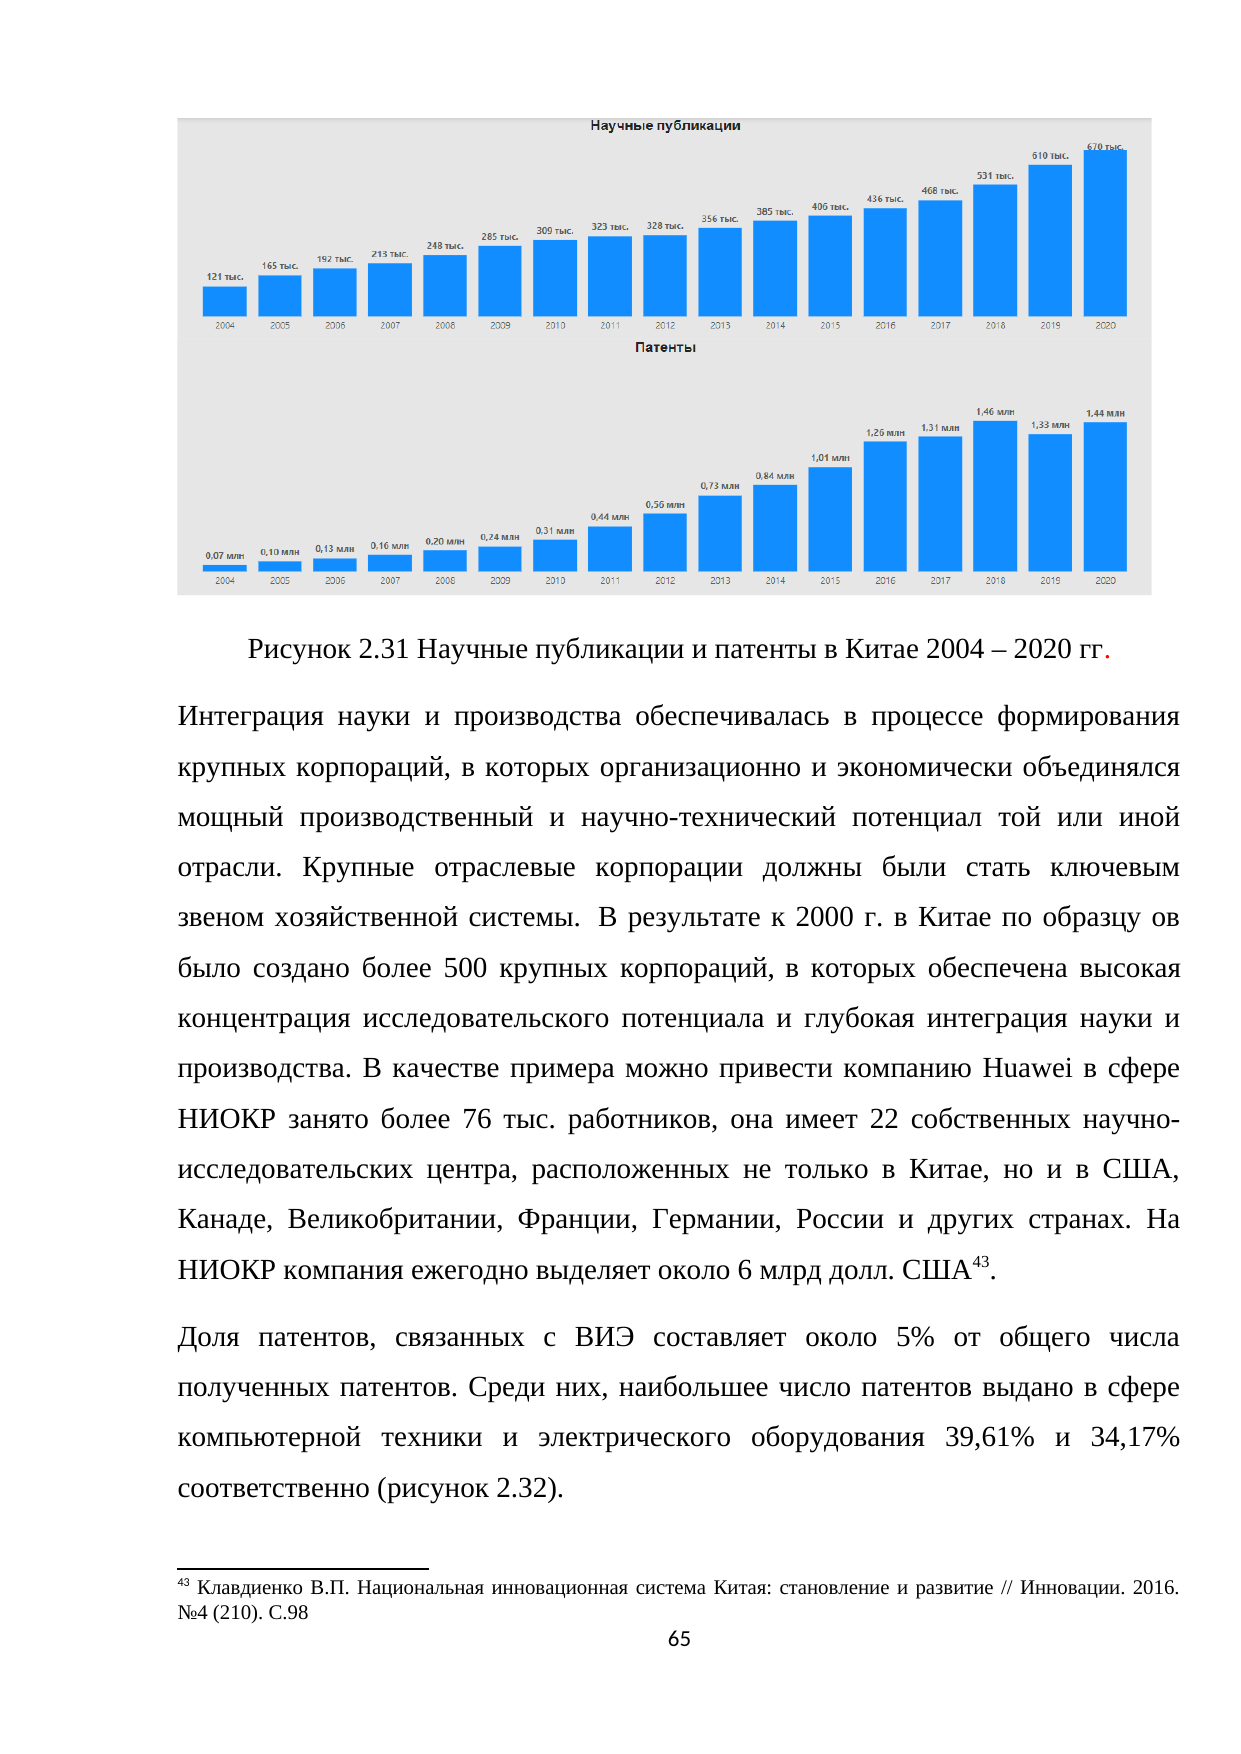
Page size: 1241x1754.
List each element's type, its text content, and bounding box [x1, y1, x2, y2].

text Доля патентов, связанных с ВИЭ составляет около 5% от общего числа полученных патентов. Среди них, наибольшее число патентов выдано в сфере компьютерной техники и электрического оборудования 39,61% и 34,17% соответственно (рисунок 2.32). [177, 1319, 1181, 1503]
text Интеграция науки и производства обеспечивалась в процессе формирования крупных корпораций, в которых организационно и экономически объединялся мощный производственный и научно-технический потенциал той или иной отрасли. Крупные отраслевые корпорации должны были стать ключевым звеном хозяйственной системы. В результате к 2000 г. в Китае по образцу ов было создано более 500 крупных корпораций, в которых обеспечена высокая концентрация исследовательского потенциала и глубокая интеграция науки и производства. В качестве примера можно привести компанию Huawei в сфере НИОКР занято более 76 тыс. работников, она имеет 22 собственных научно-исследовательских центра, расположенных не только в Китае, но и в США, Канаде, Великобритании, Франции, Германии, России и других странах. На НИОКР компания ежегодно выделяет около 6 млрд долл. США. [177, 698, 1181, 1285]
picture [177, 118, 1152, 601]
text Рисунок 2.31 Научные публикации и патенты в Китае 2004 – 2020 гг. [177, 631, 1181, 665]
